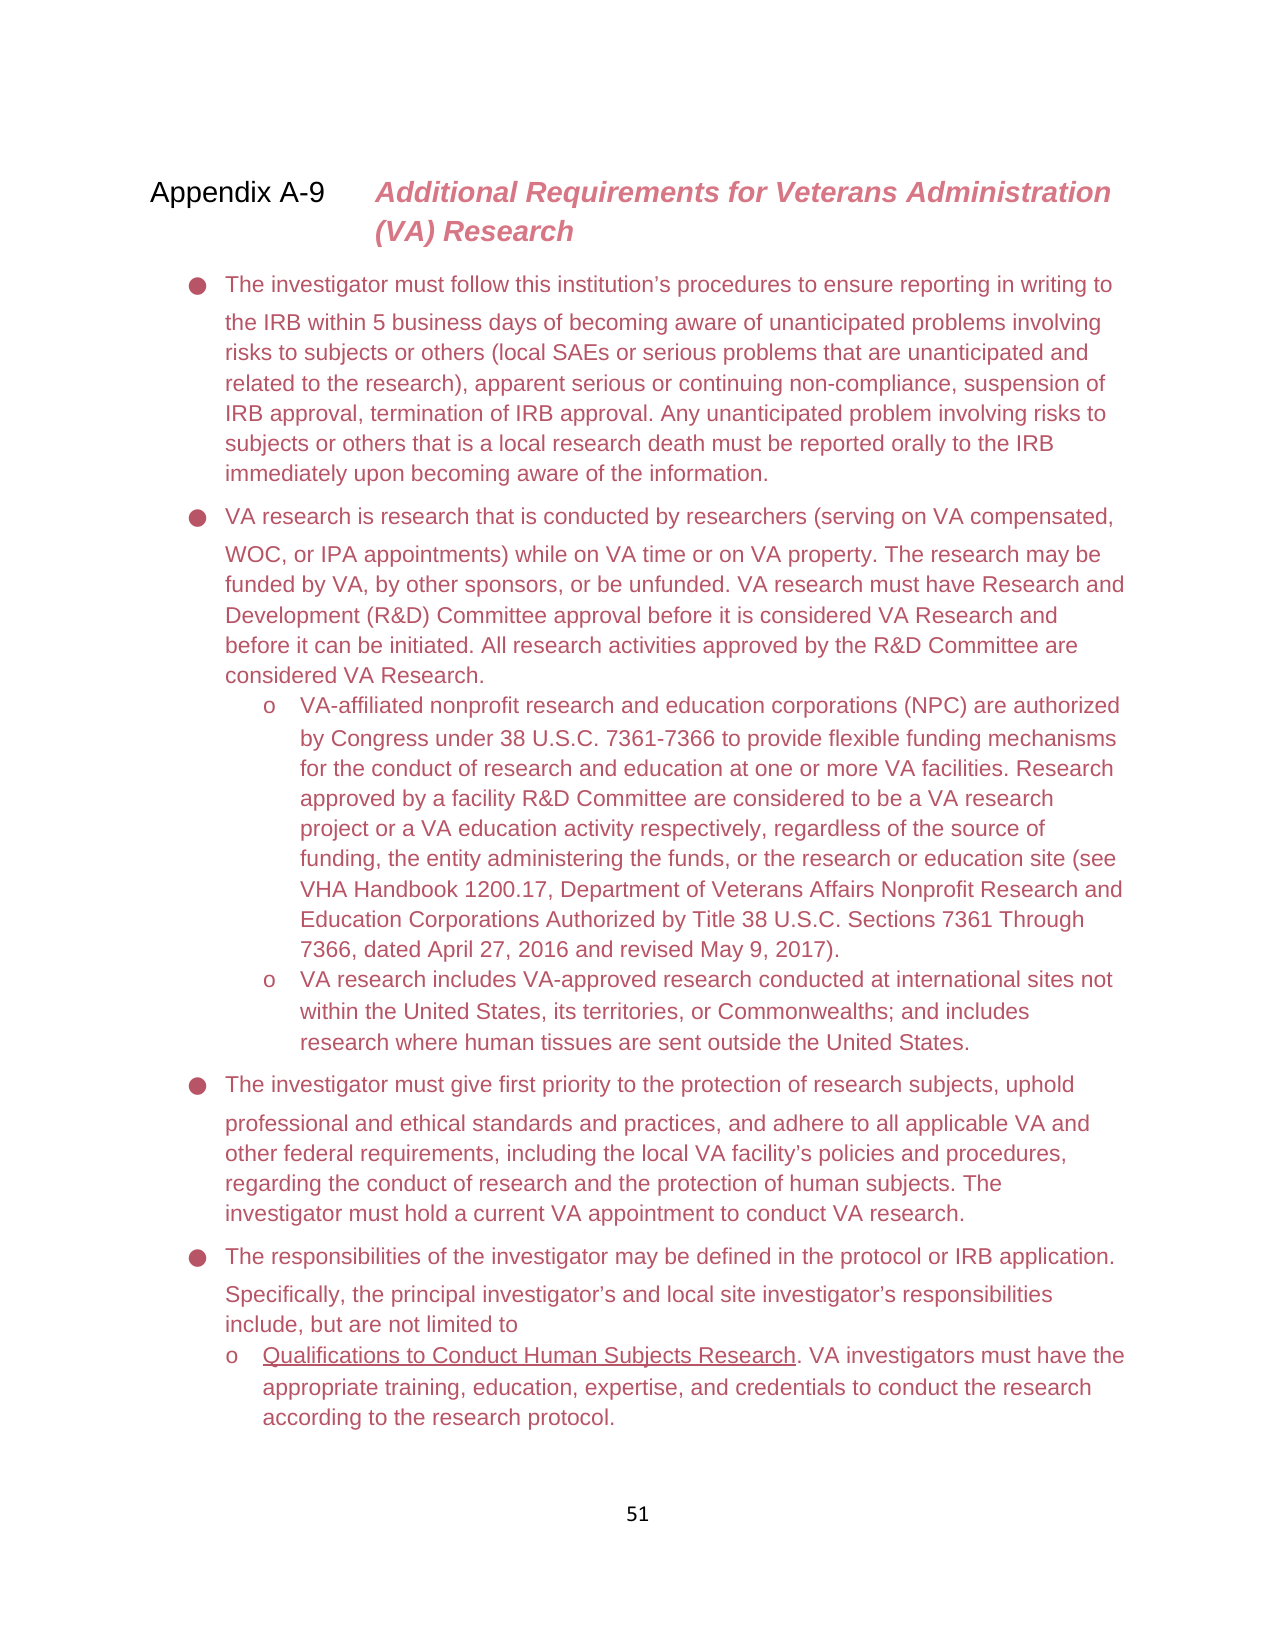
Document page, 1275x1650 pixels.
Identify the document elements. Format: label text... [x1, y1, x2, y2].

list The investigator must follow this institution’s procedures to ensure reporting in writing to the IRB within 5 business days of becoming aware of unanticipated problems involving risks to subjects or others (local SAEs or serious problems that are unanticipated and related to the research), apparent serious or continuing non-compliance, suspension of IRB approval, termination of IRB approval. Any unanticipated problem involving risks to subjects or others that is a local research death must be reported orally to the IRB immediately upon becoming aware of the information. [187, 258, 1125, 487]
list Additional Requirements for Veterans Administration (VA) Research [150, 175, 1125, 247]
list The investigator must give first priority to the protection of research subjects, uphold professional and ethical standards and practices, and adhere to all applicable VA and other federal requirements, including the local VA facility’s policies and procedures, regarding the conduct of research and the protection of human subjects. The investigator must hold a current VA appointment to conduct VA research. [187, 1059, 1125, 1227]
list VA-affiliated nonprofit research and education corporations (NPC) are authorized by Congress under 38 U.S.C. 7361-7366 to provide flexible funding mechanisms for the conduct of research and education at one or more VA facilities. Research approved by a facility R&D Committee are considered to be a VA research project or a VA education activity respectively, regardless of the source of funding, the entity administering the funds, or the research or education site (see VHA Handbook 1200.17, Department of Veterans Affairs Nonprofit Research and Education Corporations Authorized by Title 38 U.S.C. Sections 7361 Through 7366, dated April 27, 2016 and revised May 9, 2017). [262, 692, 1125, 962]
list Qualifications to Conduct Human Subjects Research. VA investigators must have the appropriate training, education, expertise, and credentials to conduct the research according to the research protocol. [225, 1342, 1125, 1430]
list The responsibilities of the investigator may be defined in the protocol or IRB application. Specifically, the principal investigator’s and local site investigator’s responsibilities include, but are not limited to [187, 1230, 1125, 1338]
list VA research includes VA-approved research conducted at international sites not within the United States, its territories, or Commonwealths; and includes research where human tissues are sent outside the United States. [262, 966, 1125, 1055]
list VA research is research that is conducted by researchers (serving on VA compensated, WOC, or IPA appointments) while on VA time or on VA property. The research may be funded by VA, by other sponsors, or be unfunded. VA research must have Research and Development (R&D) Committee approval before it is considered VA Research and before it can be initiated. All research activities approved by the R&D Committee are considered VA Research. [187, 490, 1125, 688]
